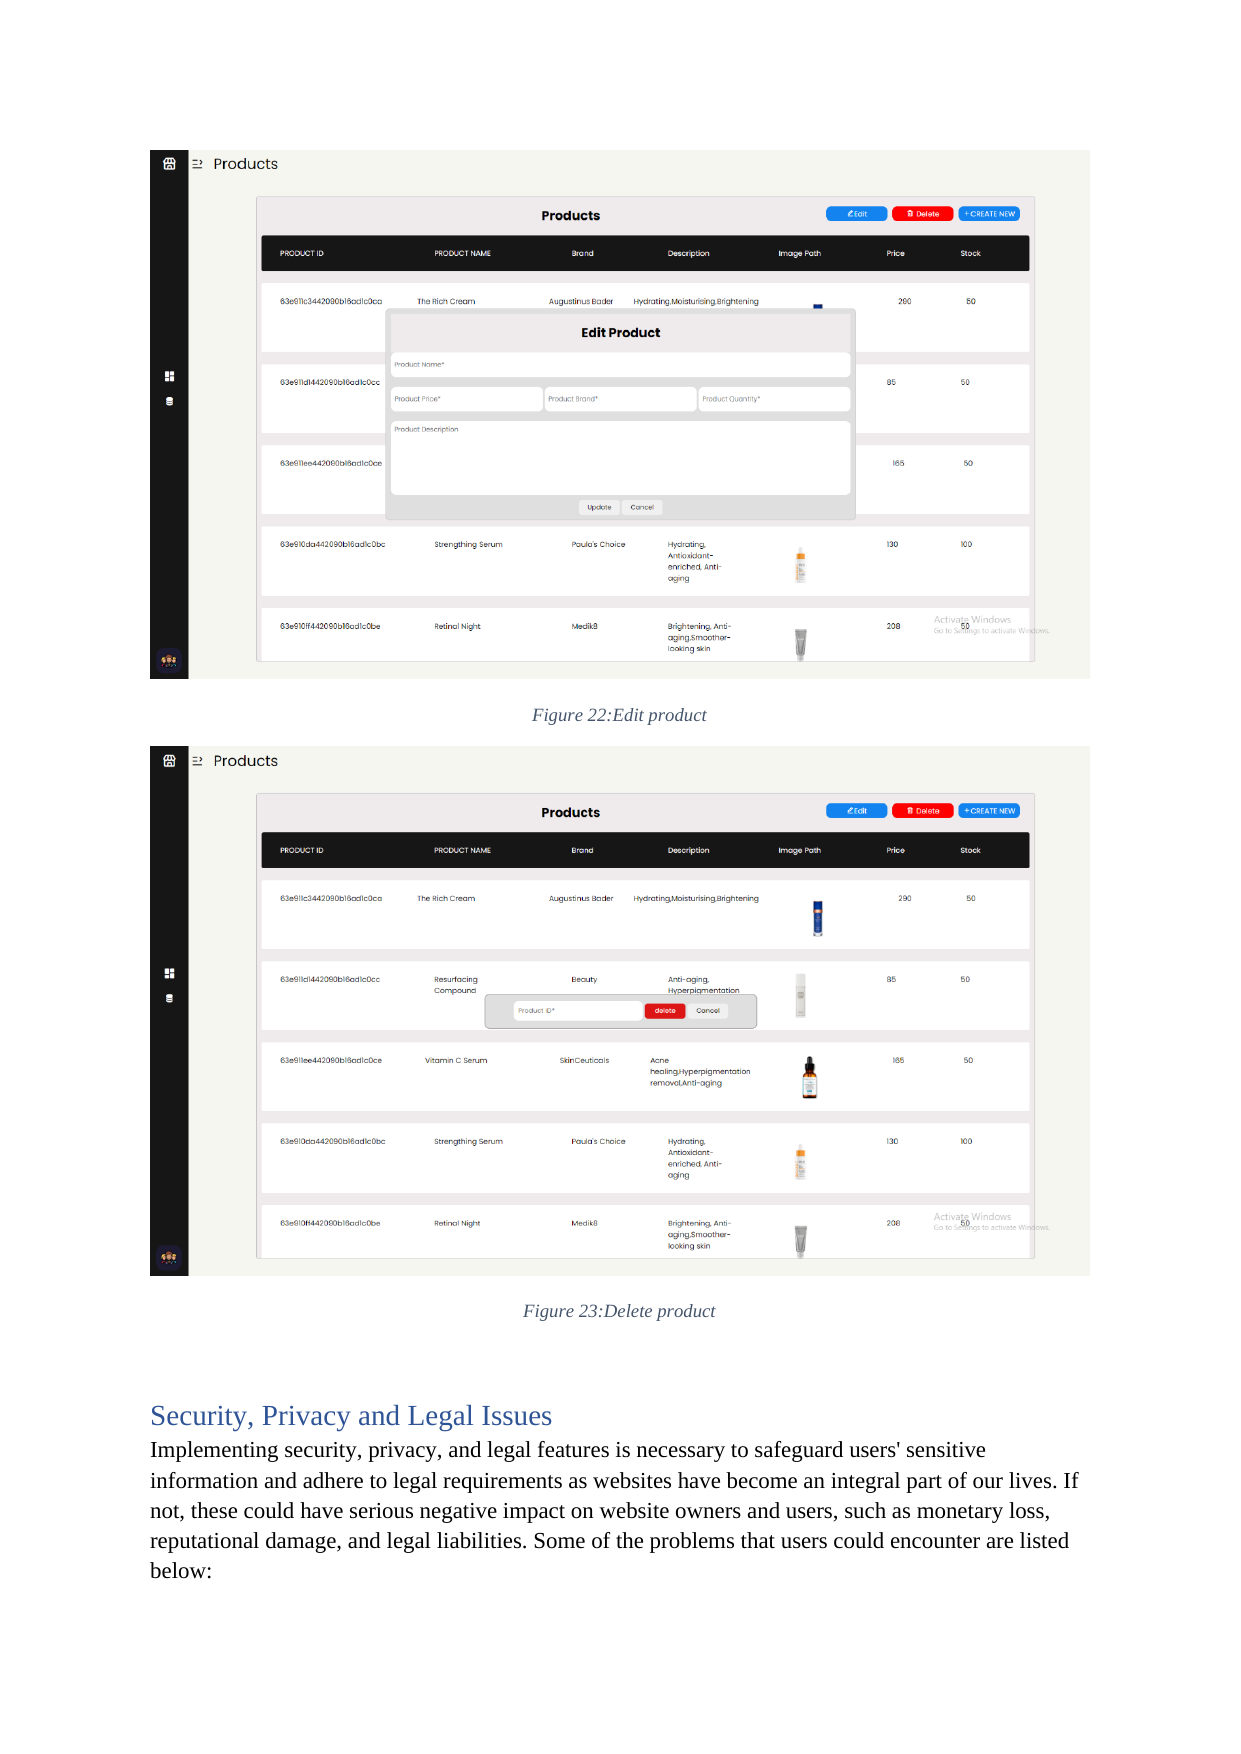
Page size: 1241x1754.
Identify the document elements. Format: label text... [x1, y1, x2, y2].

subtitle Security, Privacy and Legal Issues [150, 1398, 1090, 1431]
picture [150, 150, 1091, 679]
picture [150, 746, 1091, 1276]
text Implementing security, privacy, and legal features is necessary to safeguard users' sensitive information and adhere to legal requirements as websites have become an integral part of our lives. If not, these could have serious negative impact on website owners and users, such as monetary loss, reputational damage, and legal liabilities. Some of the problems that users could encounter are listed below: [150, 1436, 1090, 1584]
text Figure 23:Delete product [150, 1300, 1090, 1322]
text Figure 22:Edit product [150, 704, 1090, 726]
